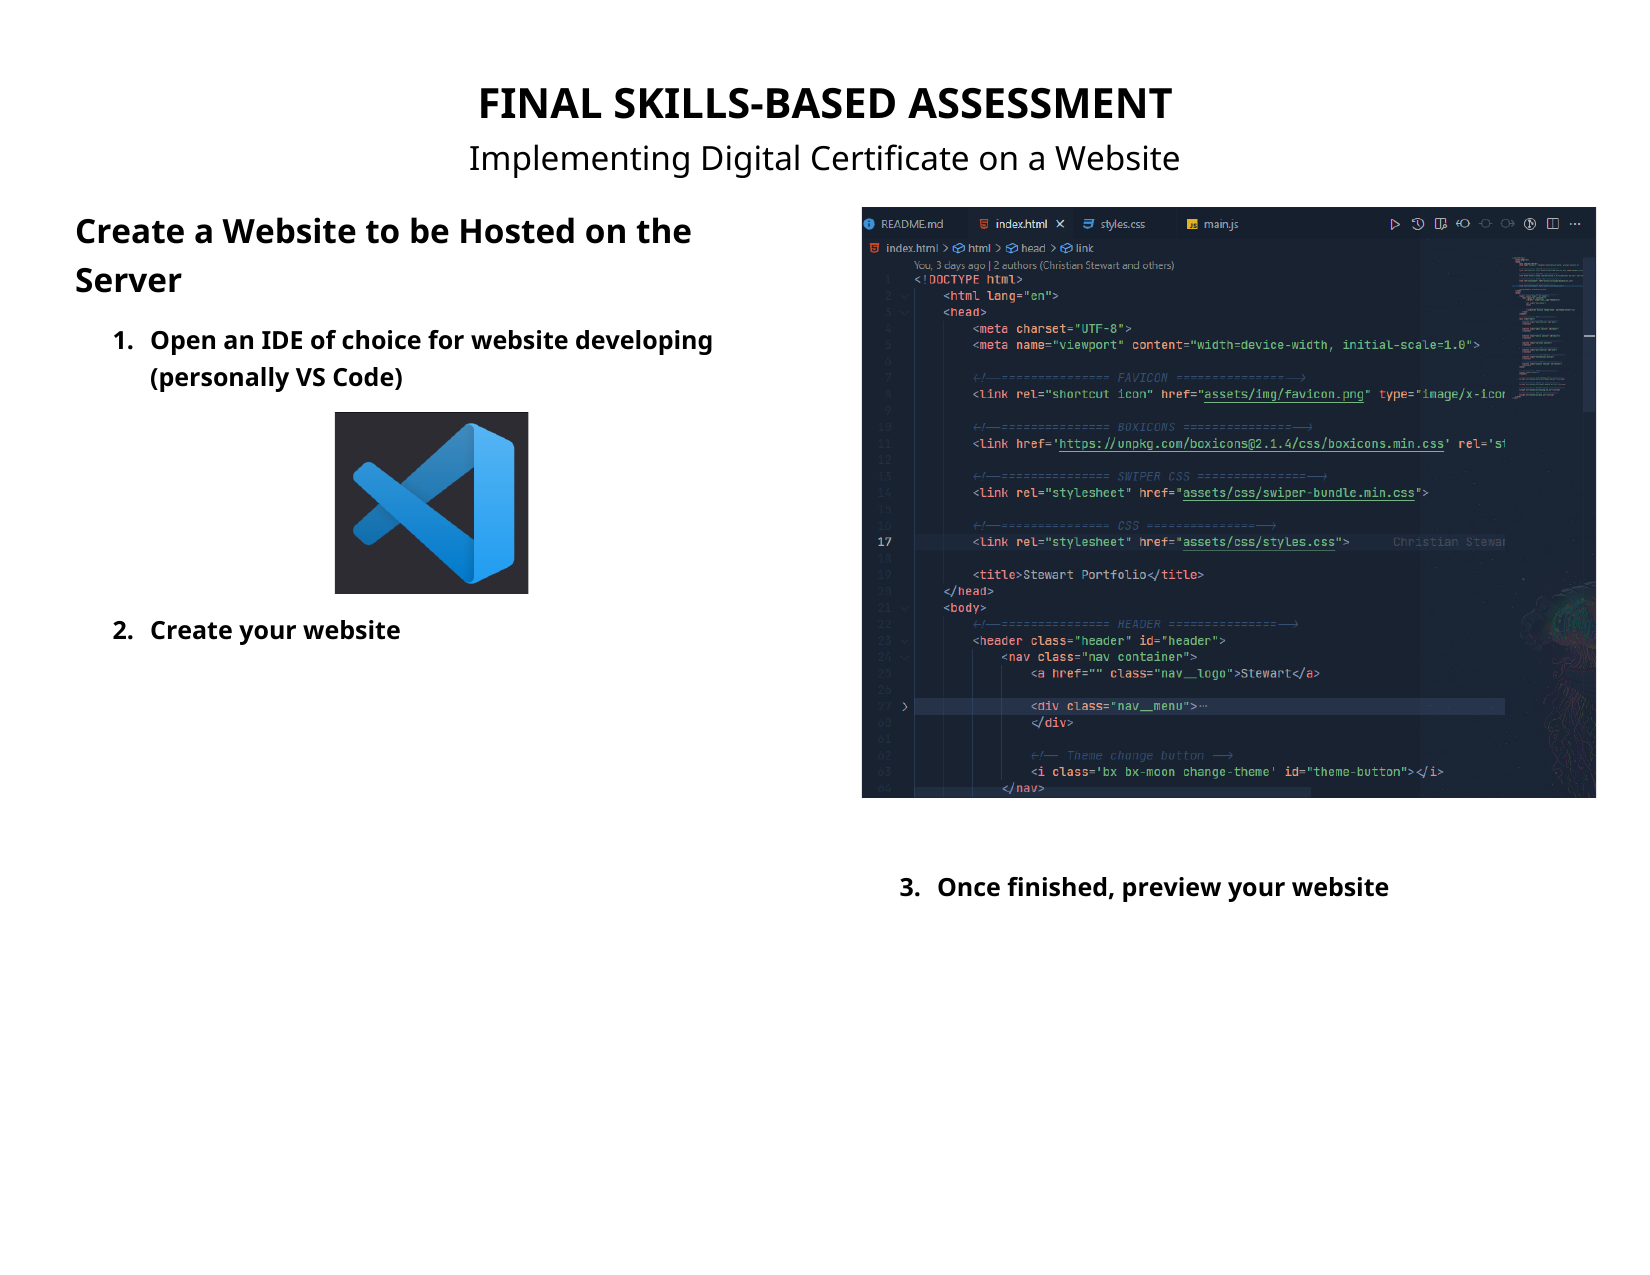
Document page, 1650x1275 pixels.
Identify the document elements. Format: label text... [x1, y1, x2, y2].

list Open an IDE of choice for website developing (personally VS Code) [112, 322, 788, 393]
list Once finished, preview your website [899, 870, 1575, 904]
list Create your website [112, 613, 788, 647]
text Create a Website to be Hosted on the Server [75, 208, 788, 302]
picture [861, 207, 1597, 798]
picture [334, 412, 529, 594]
